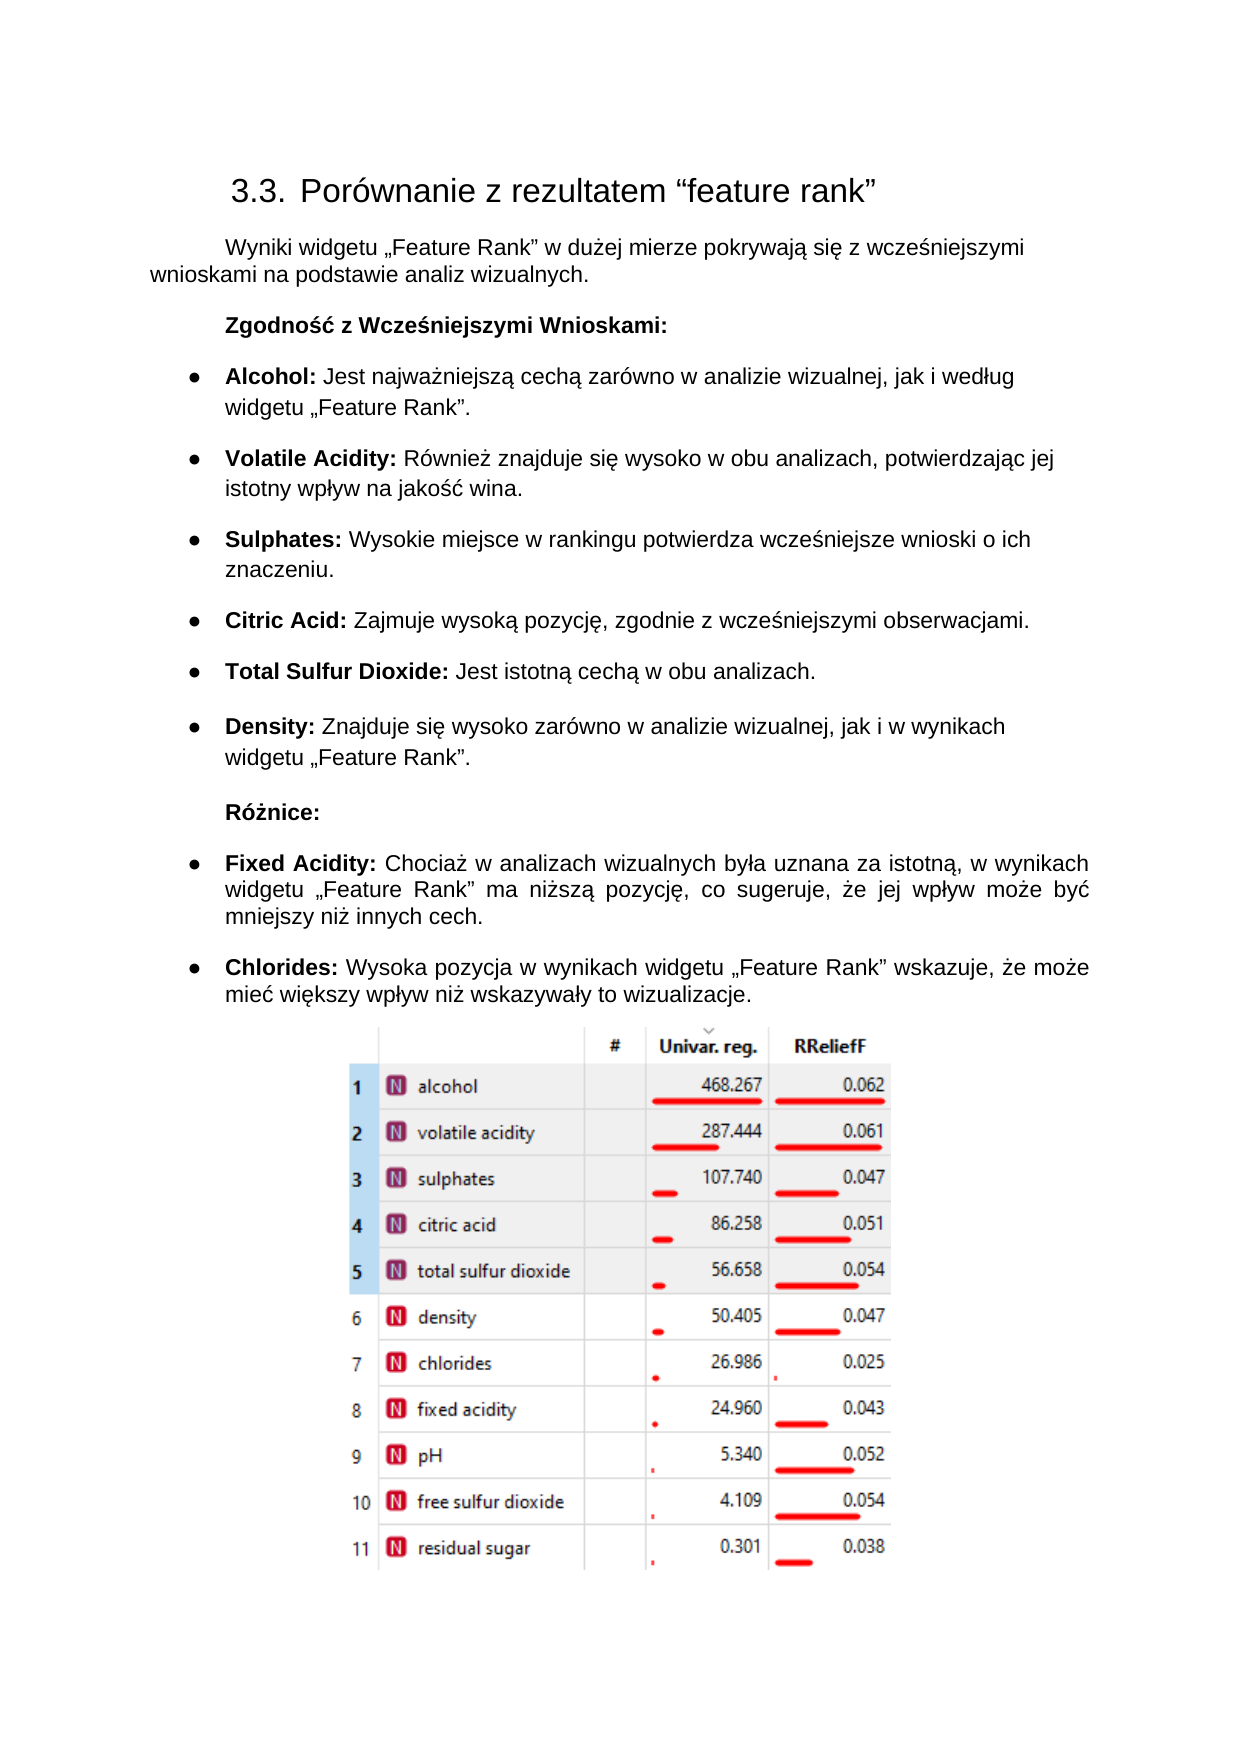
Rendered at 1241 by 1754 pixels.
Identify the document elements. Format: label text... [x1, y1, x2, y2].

subtitle Różnice: [150, 799, 1090, 825]
list Fixed Acidity: Chociaż w analizach wizualnych była uznana za istotną, w wynikach widgetu „Feature Rank” ma niższą pozycję, co sugeruje, że jej wpływ może być mniejszy niż innych cech. [187, 850, 1090, 929]
list Chlorides: Wysoka pozycja w wynikach widgetu „Feature Rank” wskazuje, że może mieć większy wpływ niż wskazywały to wizualizacje. [187, 954, 1090, 1007]
list Alcohol: Jest najważniejszą cechą zarówno w analizie wizualnej, jak i według widgetu „Feature Rank”. [187, 363, 1090, 420]
list Density: Znajduje się wysoko zarówno w analizie wizualnej, jak i w wynikach widgetu „Feature Rank”. [187, 713, 1090, 770]
list Total Sulfur Dioxide: Jest istotną cechą w obu analizach. [187, 658, 1090, 684]
list Sulphates: Wysokie miejsce w rankingu potwierdza wcześniejsze wnioski o ich znaczeniu. [187, 526, 1090, 582]
list Volatile Acidity: Również znajduje się wysoko w obu analizach, potwierdzając jej istotny wpływ na jakość wina. [187, 444, 1090, 501]
list Citric Acid: Zajmuje wysoką pozycję, zgodnie z wcześniejszymi obserwacjami. [187, 607, 1090, 633]
picture [349, 1027, 891, 1570]
text Wyniki widgetu „Feature Rank” w dużej mierze pokrywają się z wcześniejszymi wnioskami na podstawie analiz wizualnych. [150, 234, 1090, 287]
subtitle Zgodność z Wcześniejszymi Wnioskami: [150, 312, 1090, 338]
subtitle Porównanie z rezultatem “feature rank” [231, 171, 1090, 209]
